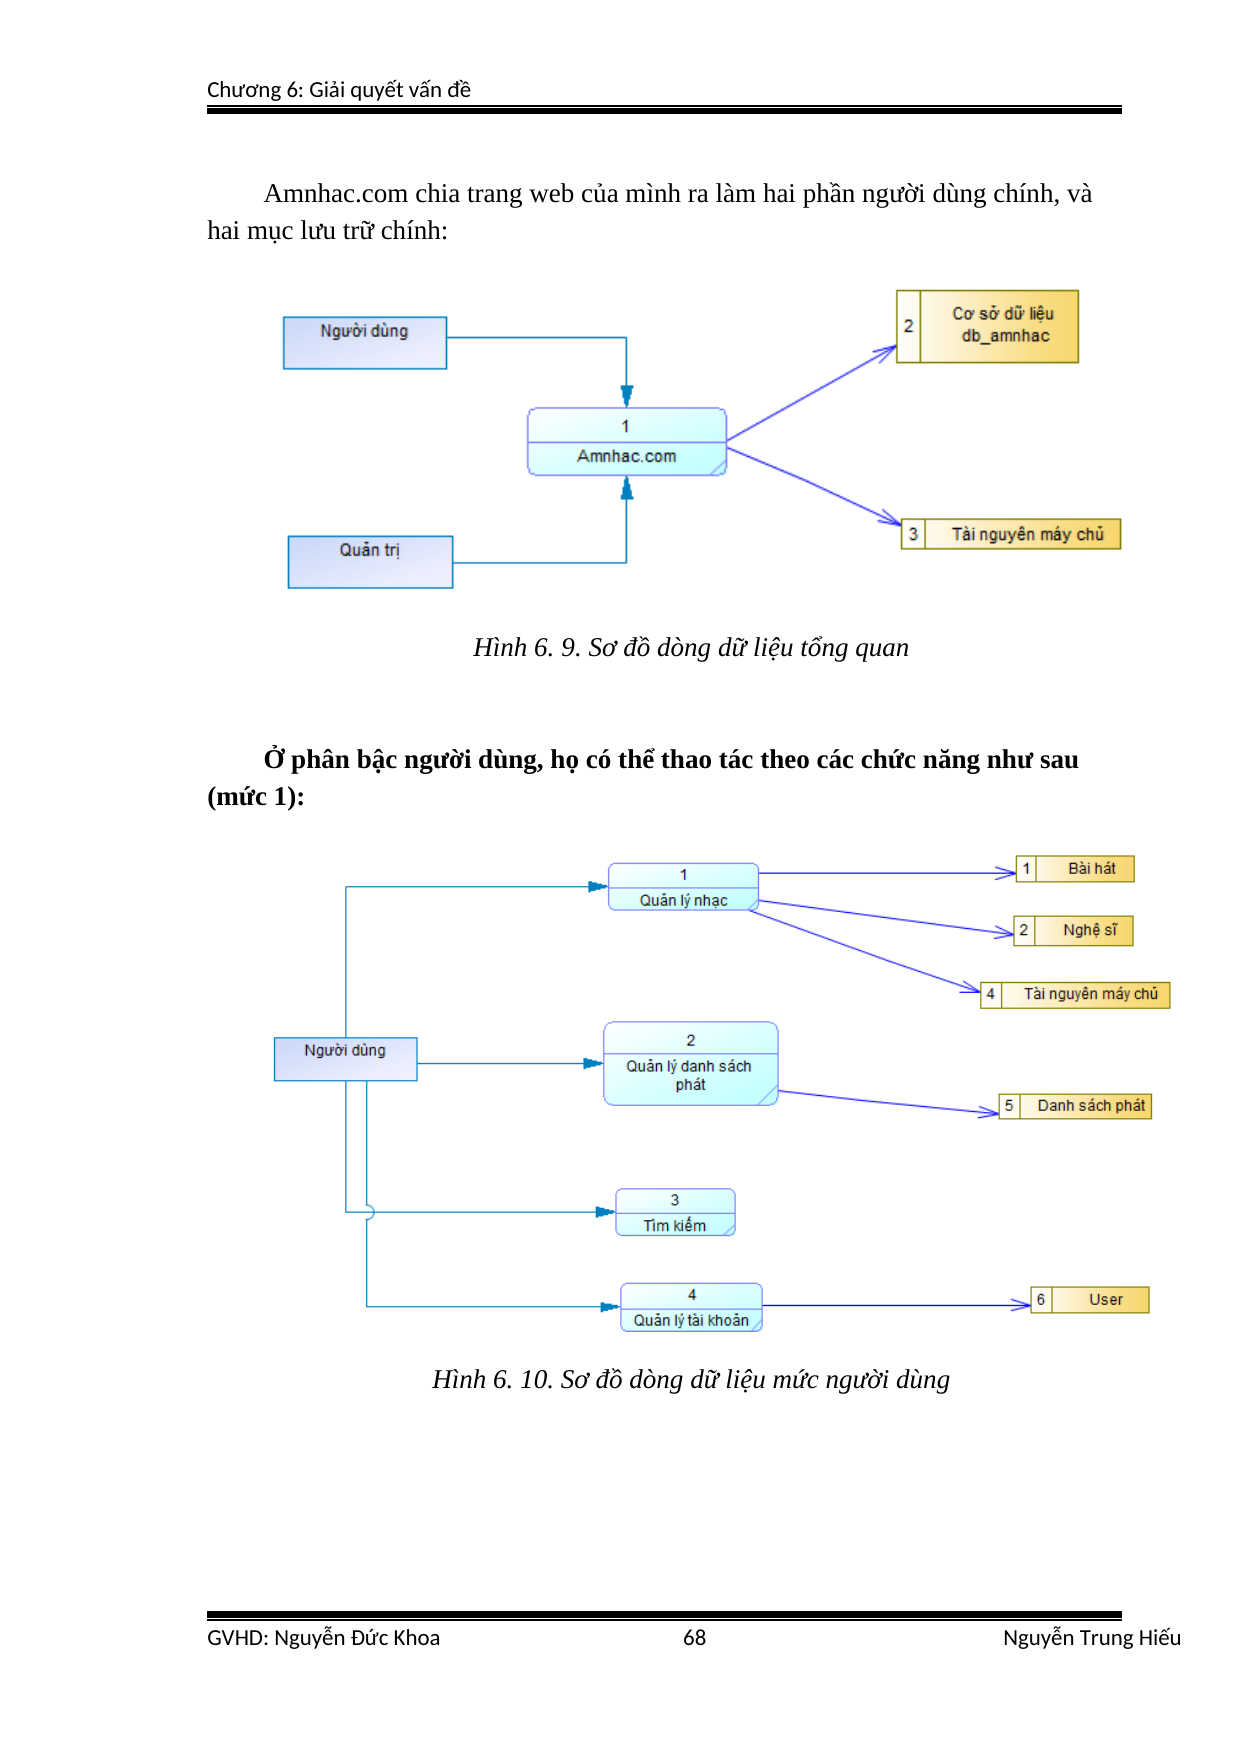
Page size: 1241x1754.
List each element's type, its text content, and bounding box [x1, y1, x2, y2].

text Ở phân bậc người dùng, họ có thể thao tác theo các chức năng như sau (mức 1): [207, 743, 1122, 812]
text Amnhac.com chia trang web của mình ra làm hai phần người dùng chính, và hai mục lưu trữ chính: [207, 177, 1122, 245]
picture [263, 842, 1178, 1332]
picture [263, 276, 1131, 600]
